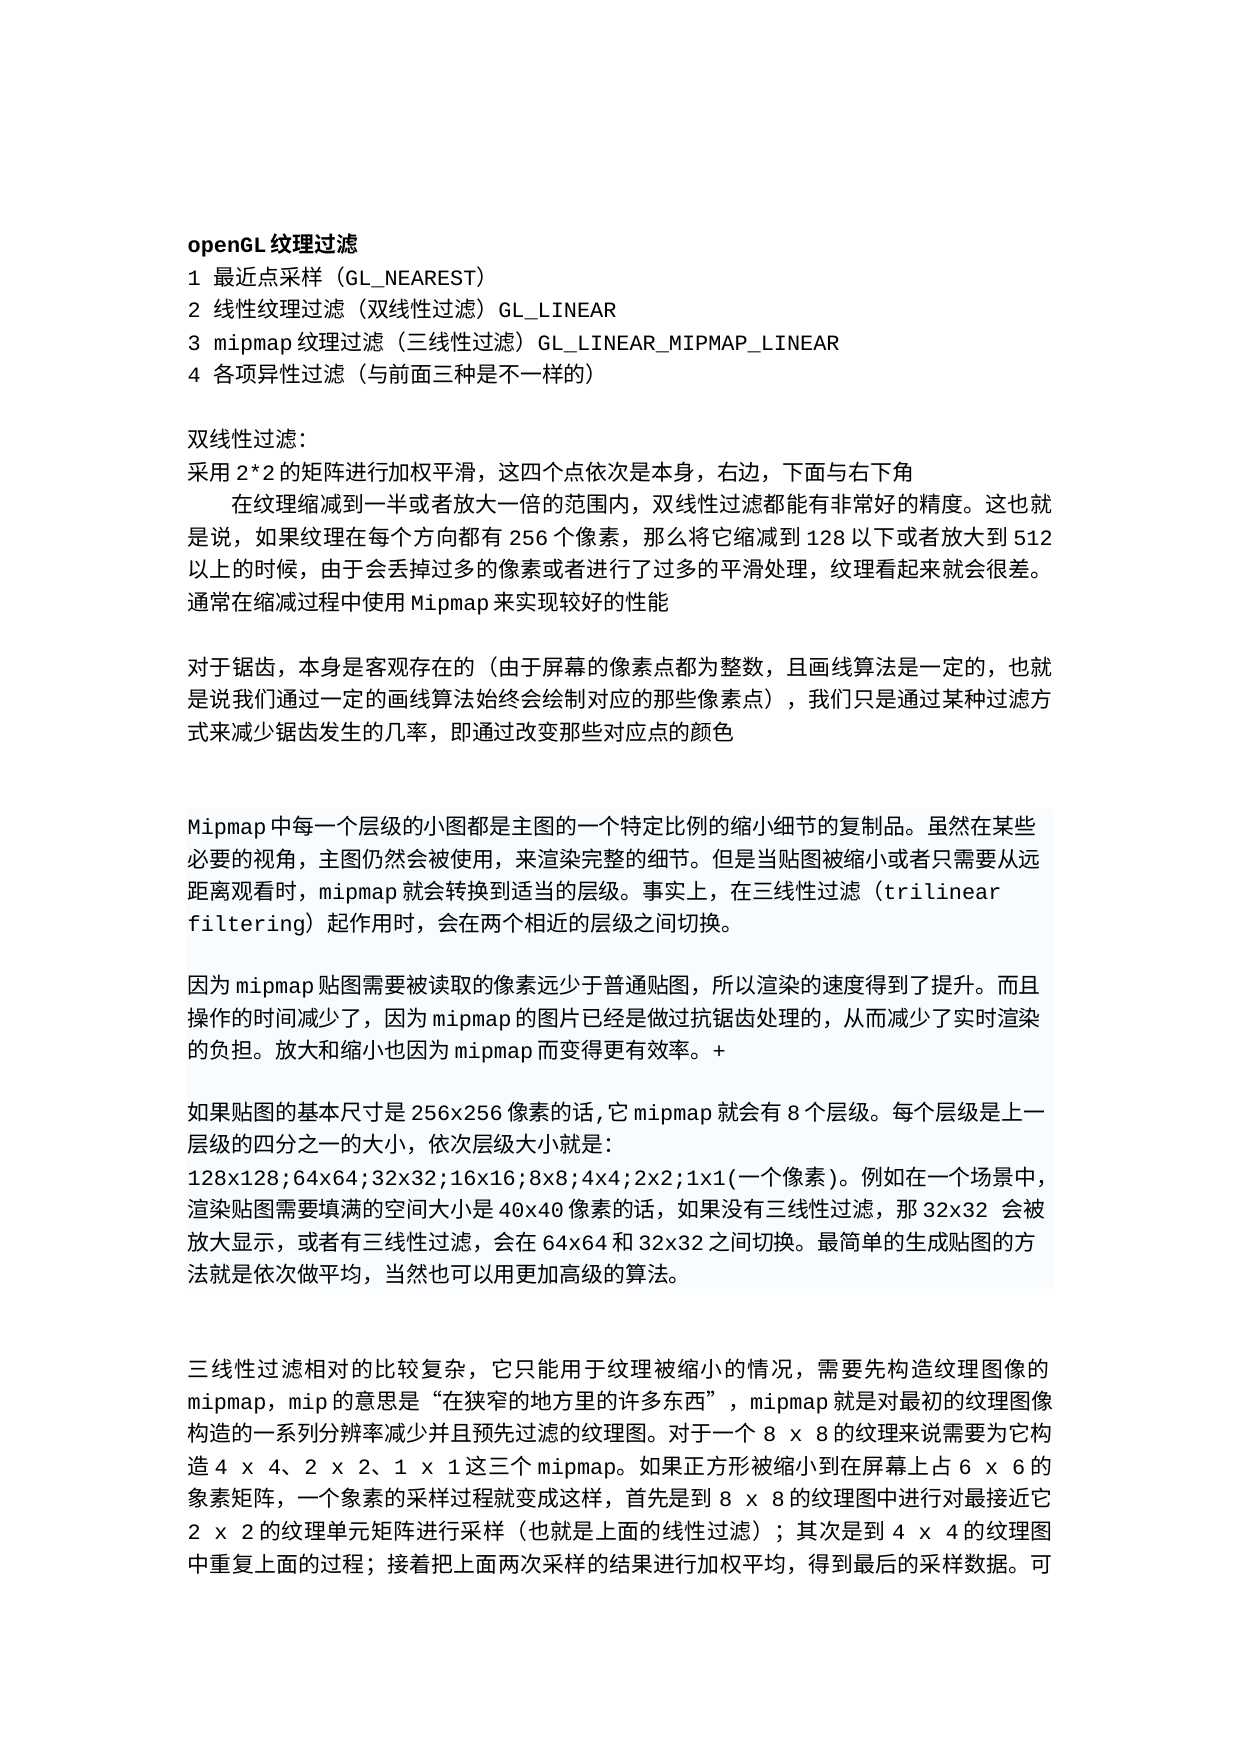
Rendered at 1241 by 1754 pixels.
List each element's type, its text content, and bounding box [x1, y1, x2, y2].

text 2 线性纹理过滤（双线性过滤）GL_LINEAR [187, 292, 1053, 324]
text 双线性过滤： [187, 422, 1053, 454]
text 如果贴图的基本尺寸是256x256像素的话,它mipmap就会有8个层级。每个层级是上一层级的四分之一的大小，依次层级大小就是：128x128;64x64;32x32;16x16;8x8;4x4;2x2;1x1(一个像素)。例如在一个场景中，渲染贴图需要填满的空间大小是40x40像素的话，如果没有三线性过滤，那32x32 会被放大显示，或者有三线性过滤，会在64x64和32x32之间切换。最简单的生成贴图的方法就是依次做平均，当然也可以用更加高级的算法。 [187, 1094, 1053, 1289]
text openGL纹理过滤 [187, 227, 1053, 259]
text 1 最近点采样（GL_NEAREST） [187, 259, 1053, 292]
text 4 各项异性过滤（与前面三种是不一样的） [187, 357, 1053, 389]
text Mipmap中每一个层级的小图都是主图的一个特定比例的缩小细节的复制品。虽然在某些必要的视角，主图仍然会被使用，来渲染完整的细节。但是当贴图被缩小或者只需要从远距离观看时，mipmap就会转换到适当的层级。事实上，在三线性过滤（trilinear filtering）起作用时，会在两个相近的层级之间切换。 [187, 809, 1053, 939]
text 采用2*2的矩阵进行加权平滑，这四个点依次是本身，右边，下面与右下角 [187, 454, 1053, 487]
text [187, 1351, 1053, 1579]
text 在纹理缩减到一半或者放大一倍的范围内，双线性过滤都能有非常好的精度。这也就是说，如果纹理在每个方向都有256个像素，那么将它缩减到128以下或者放大到512以上的时候，由于会丢掉过多的像素或者进行了过多的平滑处理，纹理看起来就会很差。通常在缩减过程中使用Mipmap来实现较好的性能 [187, 487, 1053, 617]
text 3 mipmap纹理过滤（三线性过滤）GL_LINEAR_MIPMAP_LINEAR [187, 324, 1053, 357]
text 因为mipmap贴图需要被读取的像素远少于普通贴图，所以渲染的速度得到了提升。而且操作的时间减少了，因为mipmap的图片已经是做过抗锯齿处理的，从而减少了实时渲染的负担。放大和缩小也因为mipmap而变得更有效率。+ [187, 968, 1053, 1065]
text 对于锯齿，本身是客观存在的（由于屏幕的像素点都为整数，且画线算法是一定的，也就是说我们通过一定的画线算法始终会绘制对应的那些像素点），我们只是通过某种过滤方式来减少锯齿发生的几率，即通过改变那些对应点的颜色 [187, 649, 1053, 747]
